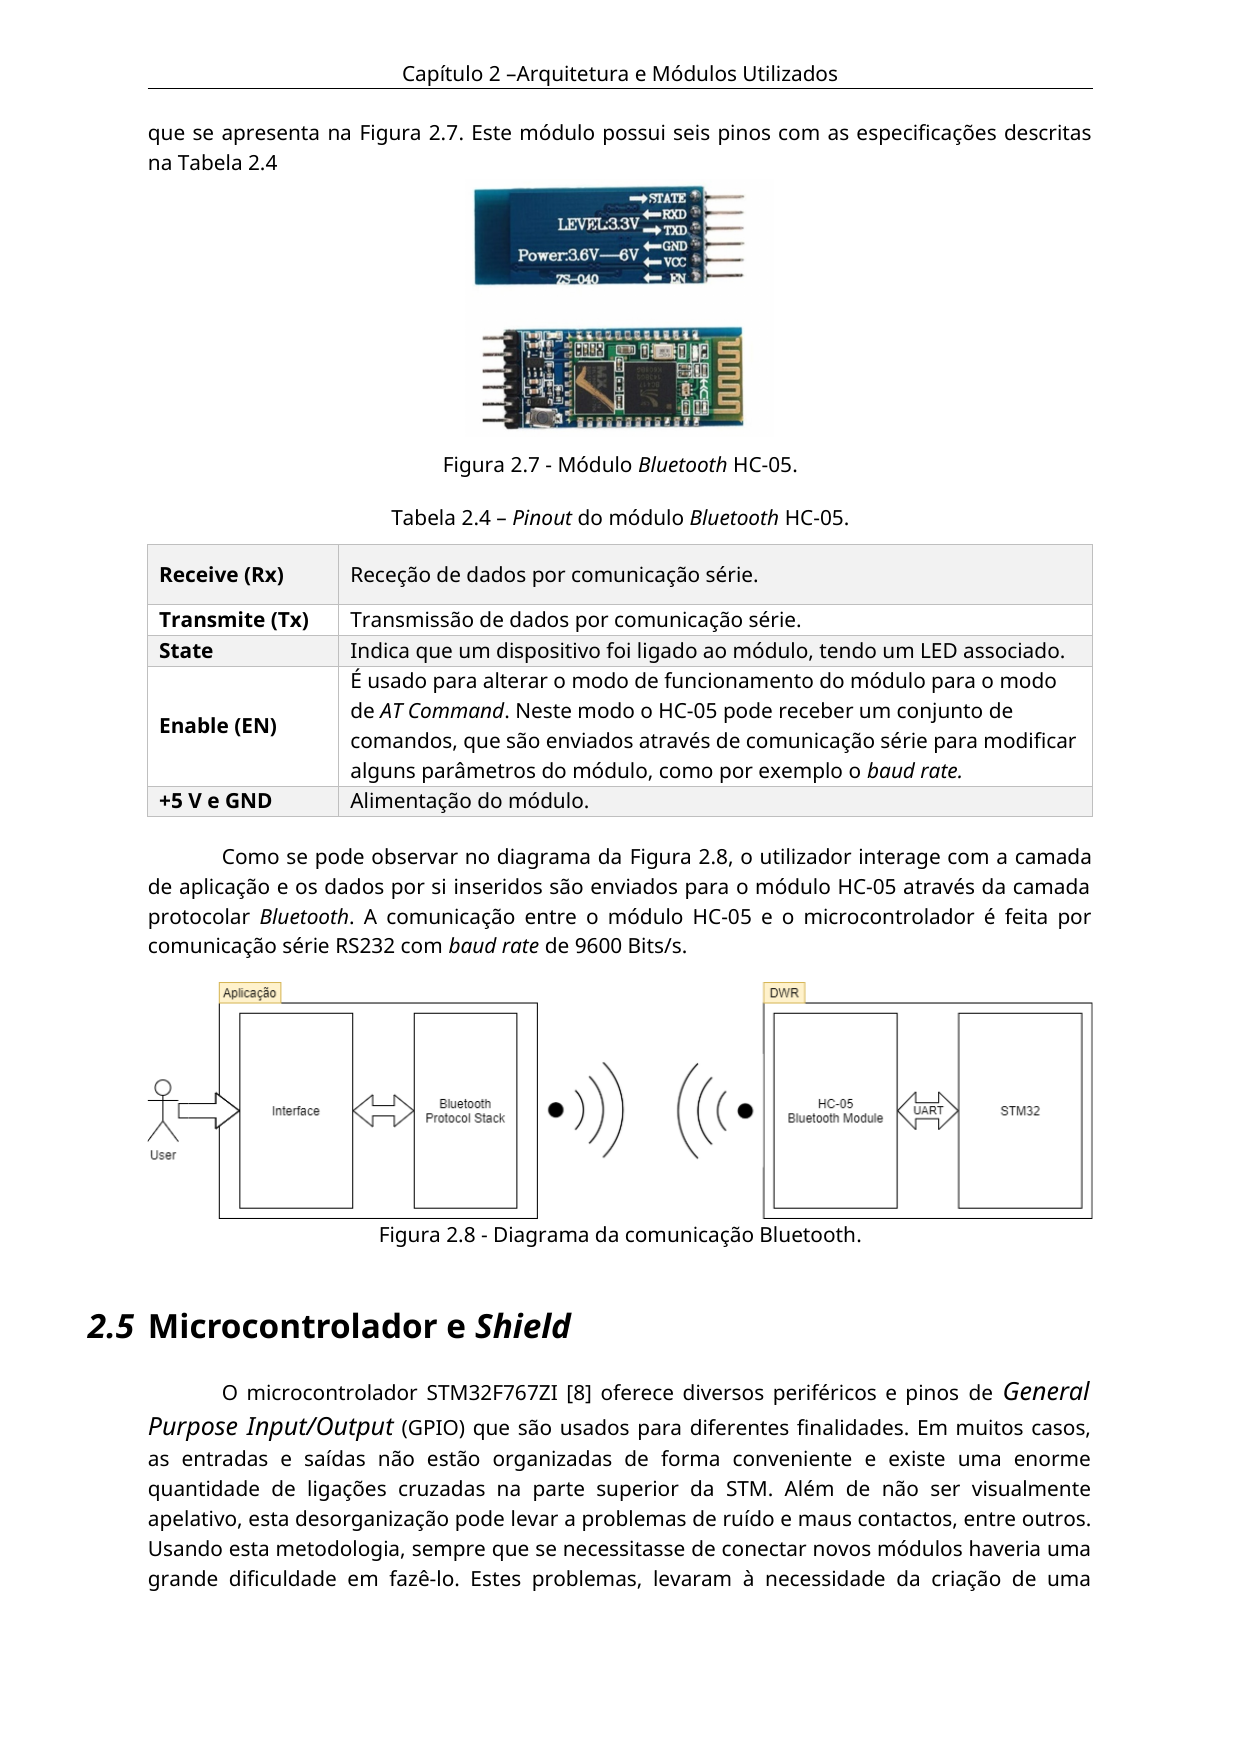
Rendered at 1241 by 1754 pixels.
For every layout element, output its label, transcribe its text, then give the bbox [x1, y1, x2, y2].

picture [464, 179, 775, 437]
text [148, 118, 1092, 176]
subtitle Microcontrolador e Shield [88, 1303, 1092, 1348]
table_cell É usado para alterar o modo de funcionamento do módulo para o modo de AT Command. Neste modo o HC-05 pode receber um conjunto de comandos, que são enviados através de comunicação série para modificar alguns parâmetros do módulo, como por exemplo o baud rate. [339, 667, 1092, 786]
table_cell Enable (EN) [148, 667, 338, 786]
picture [147, 982, 1093, 1219]
table_cell Indica que um dispositivo foi ligado ao módulo, tendo um LED associado. [339, 636, 1092, 666]
table_cell Alimentação do módulo. [339, 787, 1092, 816]
text Tabela 2.4 – Pinout do módulo Bluetooth HC-05. [148, 503, 1092, 532]
table_cell Transmissão de dados por comunicação série. [339, 605, 1092, 635]
table_cell State [148, 636, 338, 666]
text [148, 1373, 1092, 1592]
table_header Receção de dados por comunicação série. [339, 545, 1092, 604]
table_header Receive (Rx) [148, 545, 338, 604]
table_cell Transmite (Tx) [148, 605, 338, 635]
table_cell +5 V e GND [148, 787, 338, 816]
